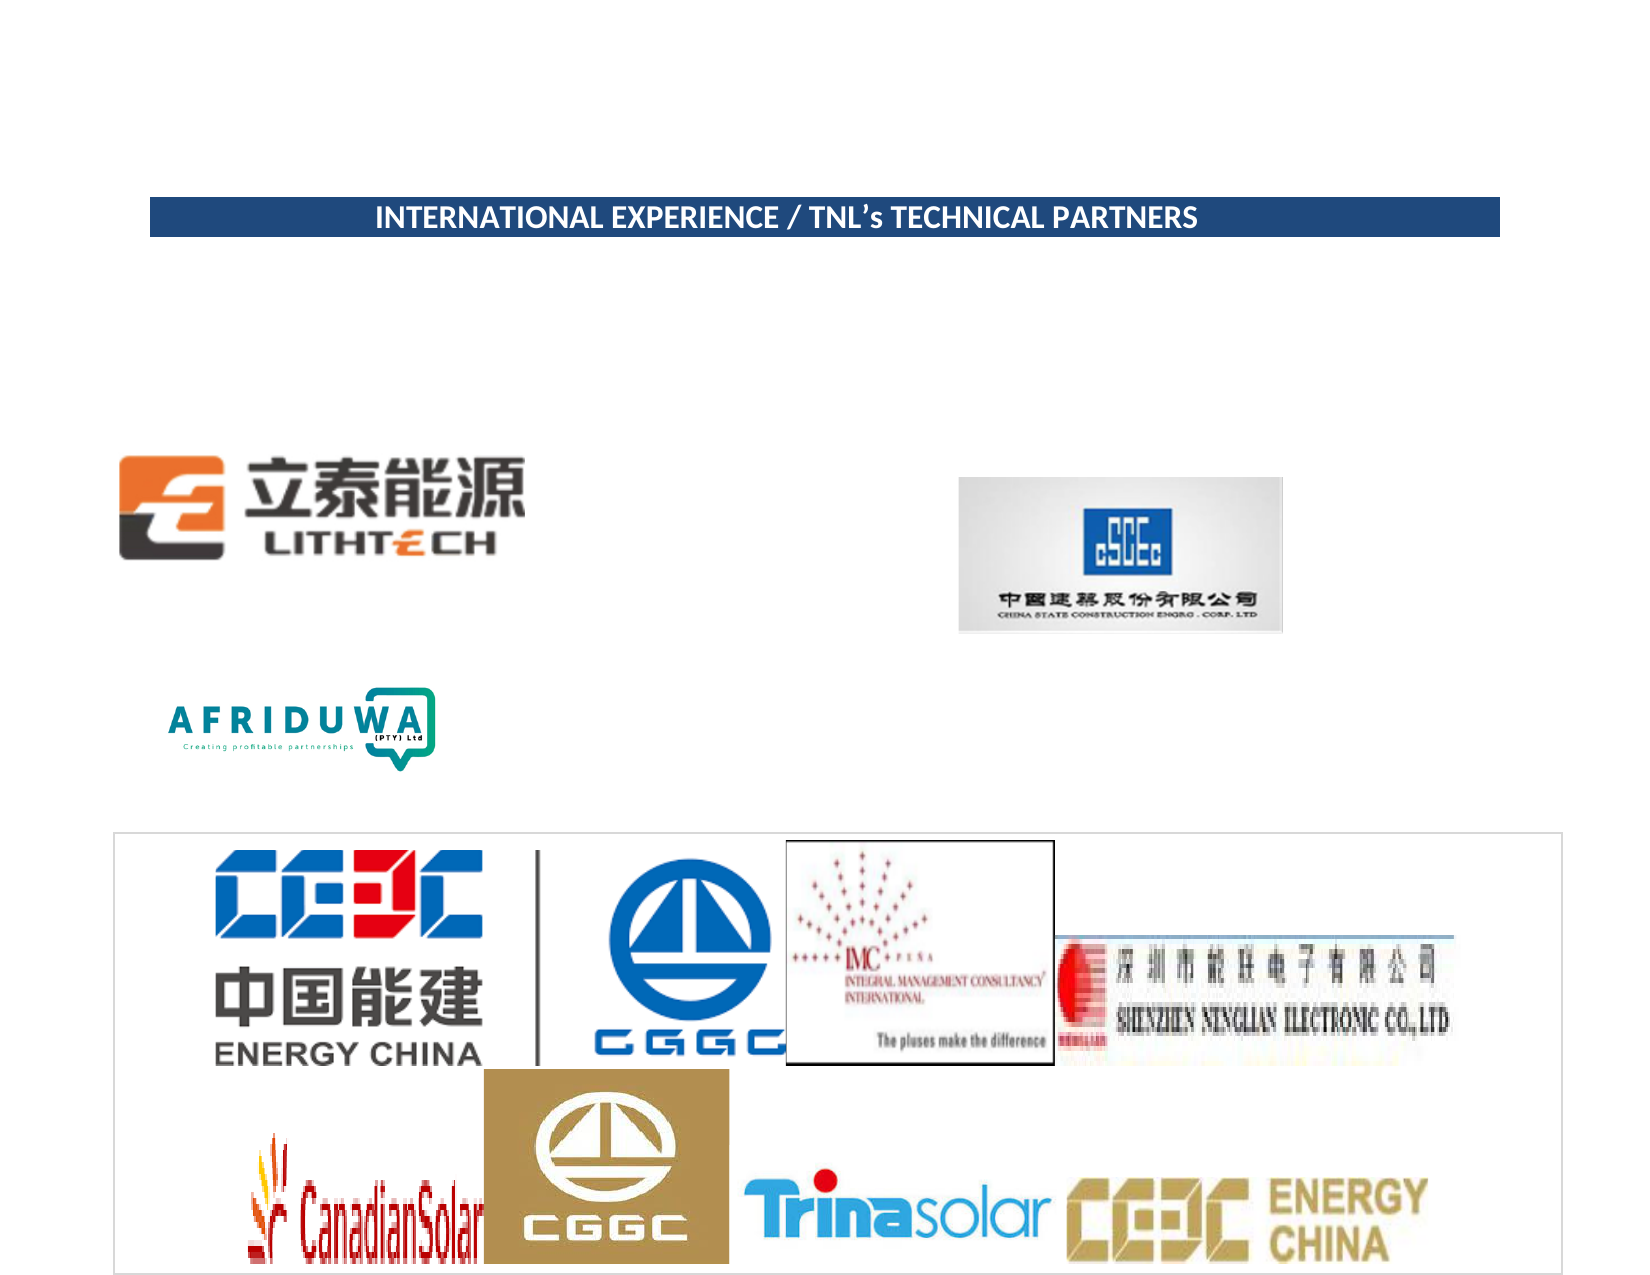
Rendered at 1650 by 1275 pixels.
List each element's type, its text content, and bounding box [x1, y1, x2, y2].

picture [84, 428, 552, 576]
picture [150, 658, 453, 788]
text INTERNATIONAL EXPERIENCE / TNL’s TECHNICAL PARTNERS [150, 197, 1500, 237]
picture [215, 840, 1461, 1066]
picture [958, 477, 1285, 636]
picture [247, 1069, 1429, 1264]
